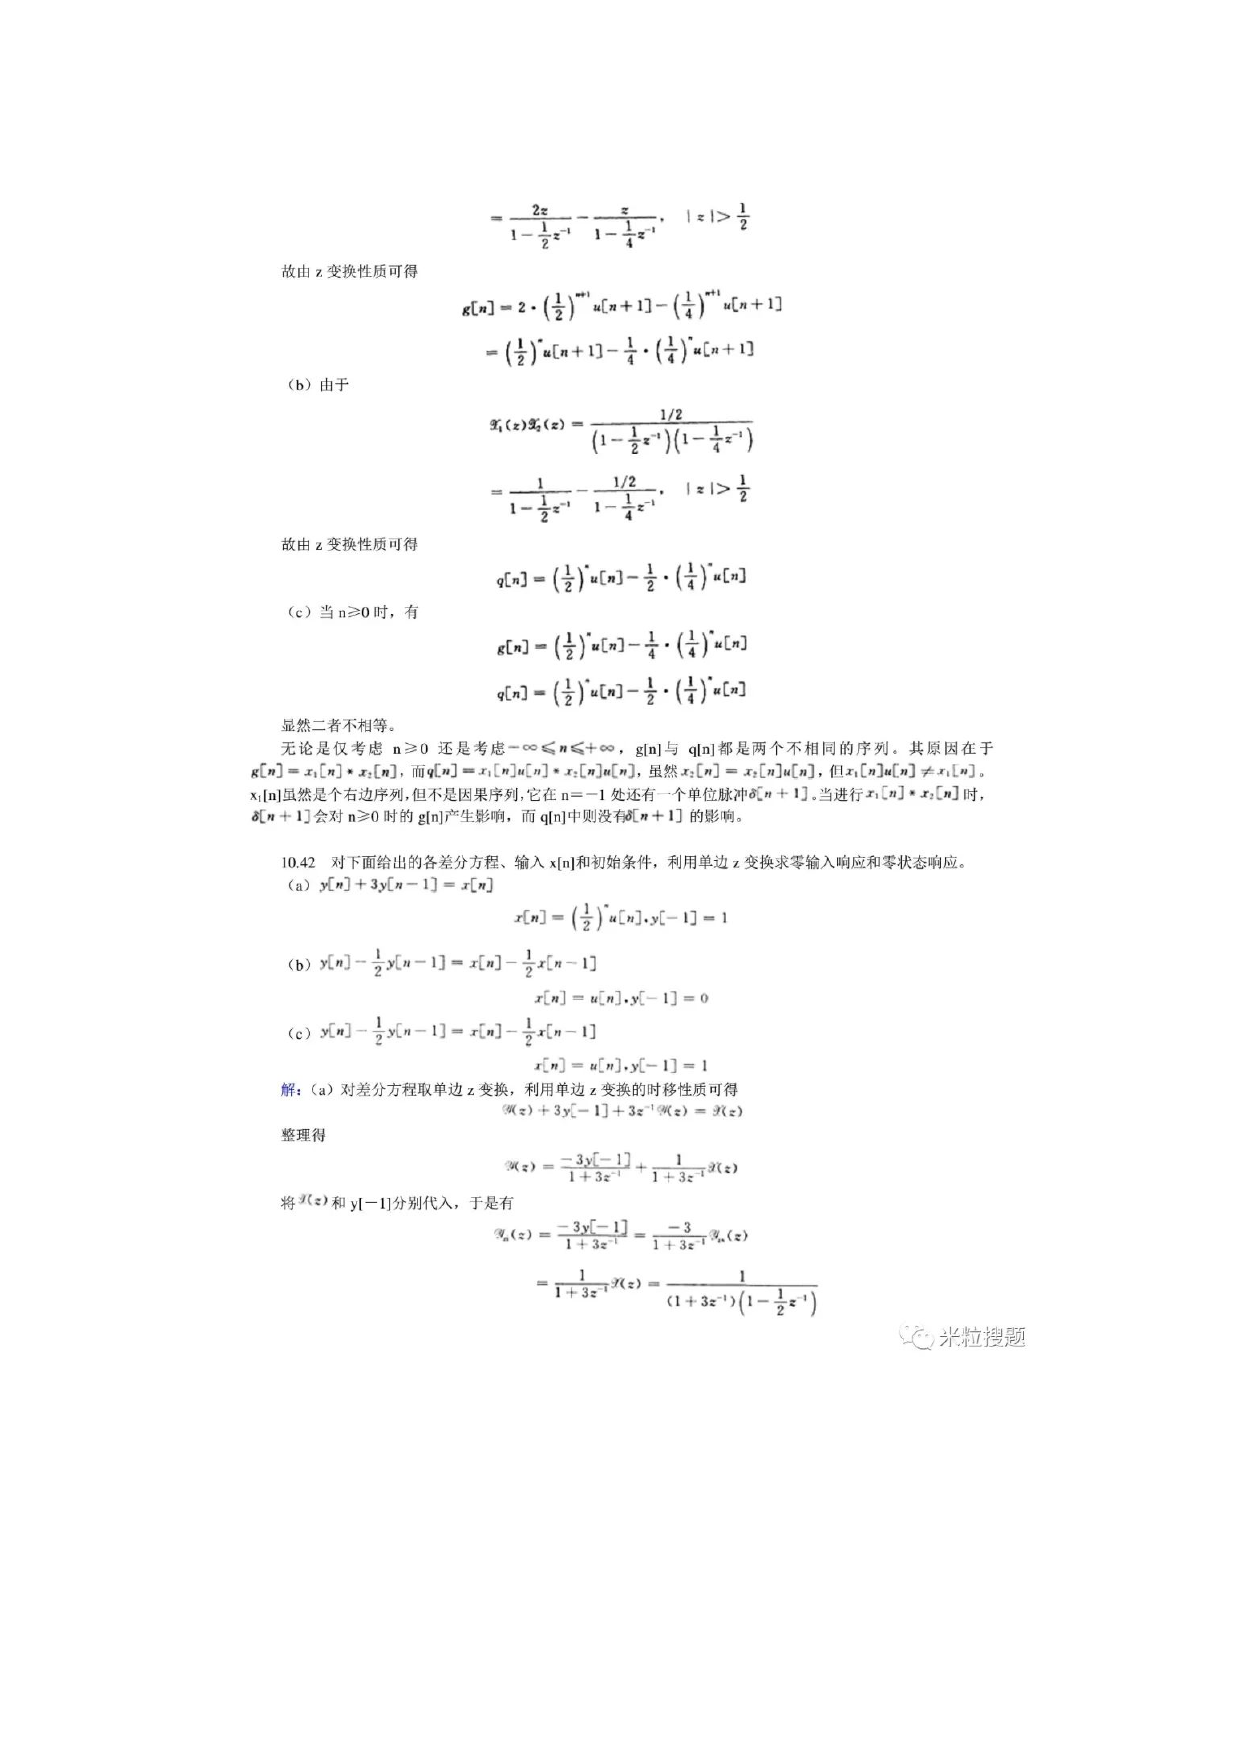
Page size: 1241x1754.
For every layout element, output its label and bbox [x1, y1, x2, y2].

picture [187, 152, 1053, 1375]
